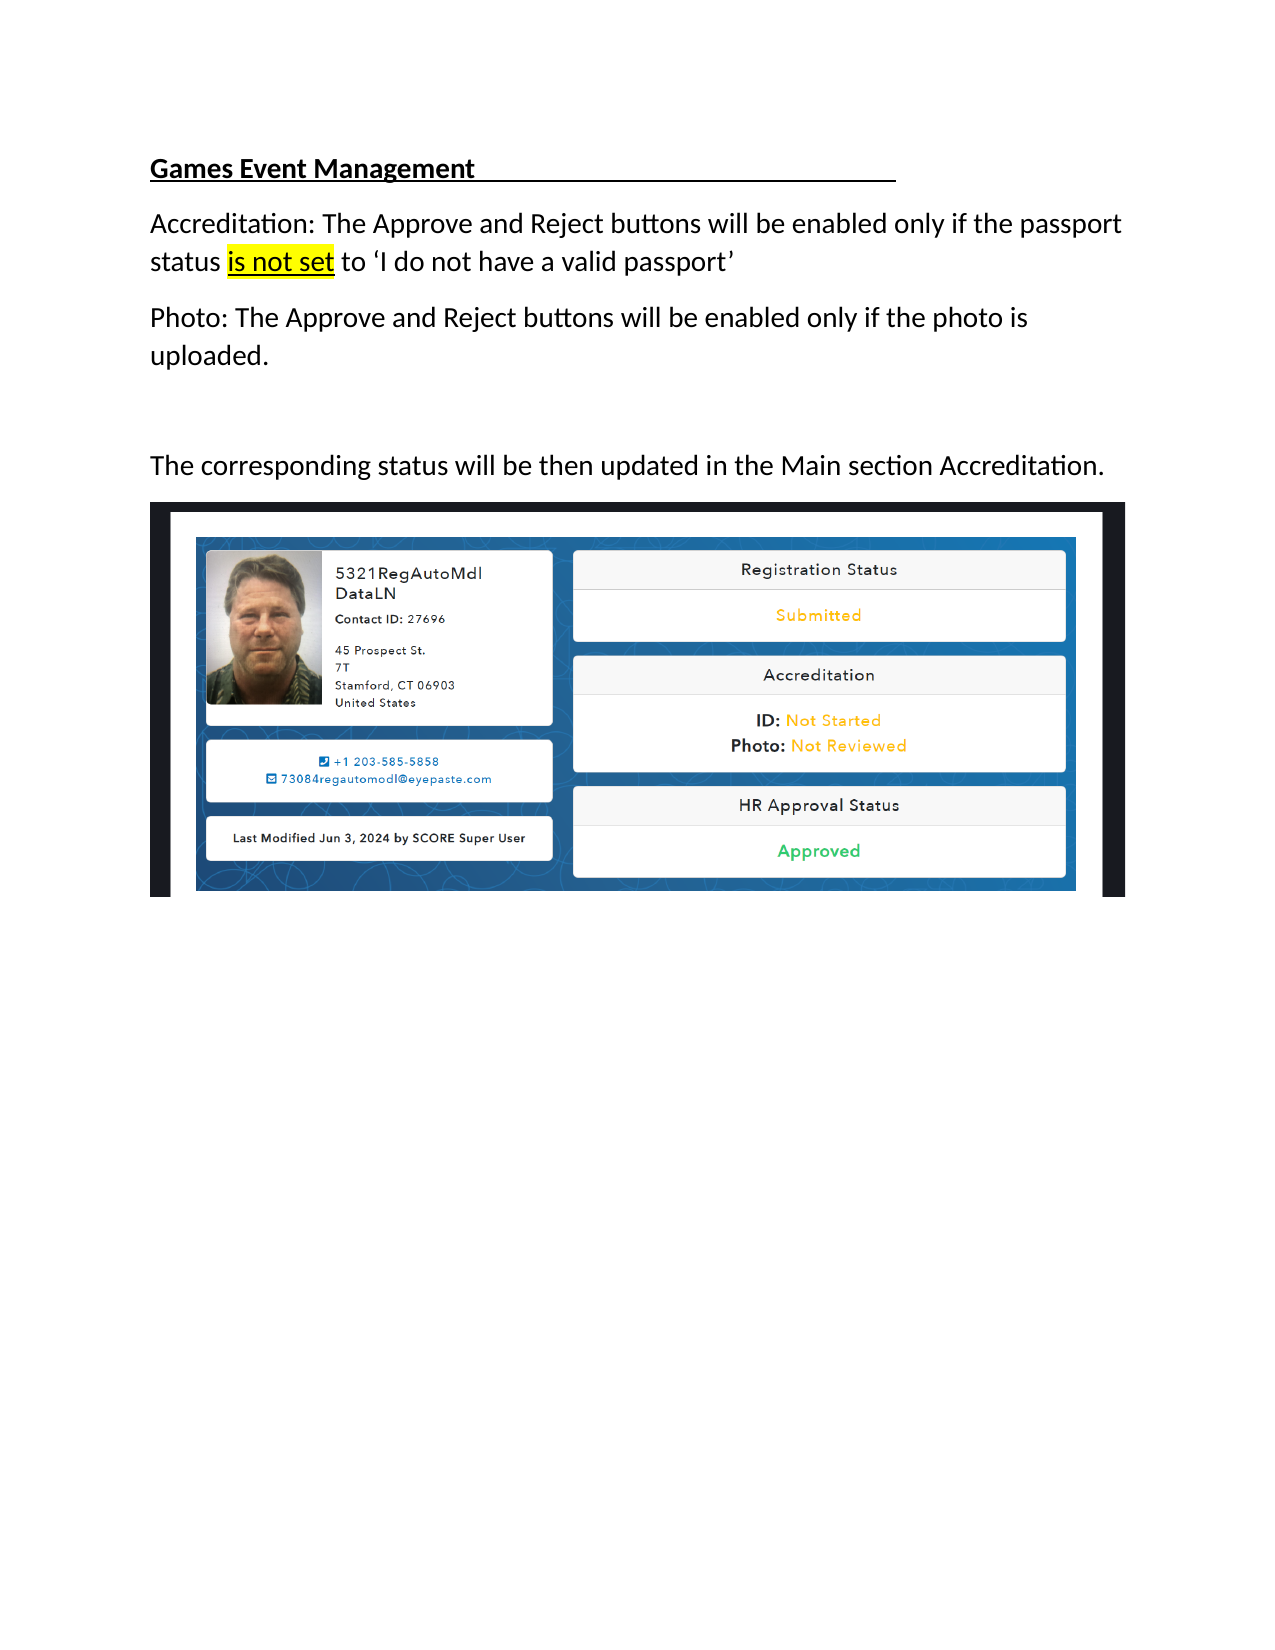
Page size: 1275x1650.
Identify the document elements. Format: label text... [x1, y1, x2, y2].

picture [150, 502, 1125, 897]
text Photo: The Approve and Reject buttons will be enabled only if the photo is uploaded. [150, 299, 1125, 373]
text Accreditation: The Approve and Reject buttons will be enabled only if the passport status is not set to ‘I do not have a valid passport’ [150, 205, 1125, 279]
text The corresponding status will be then updated in the Main section Accreditation. [150, 447, 1125, 483]
text Games Event Management [150, 150, 1125, 186]
